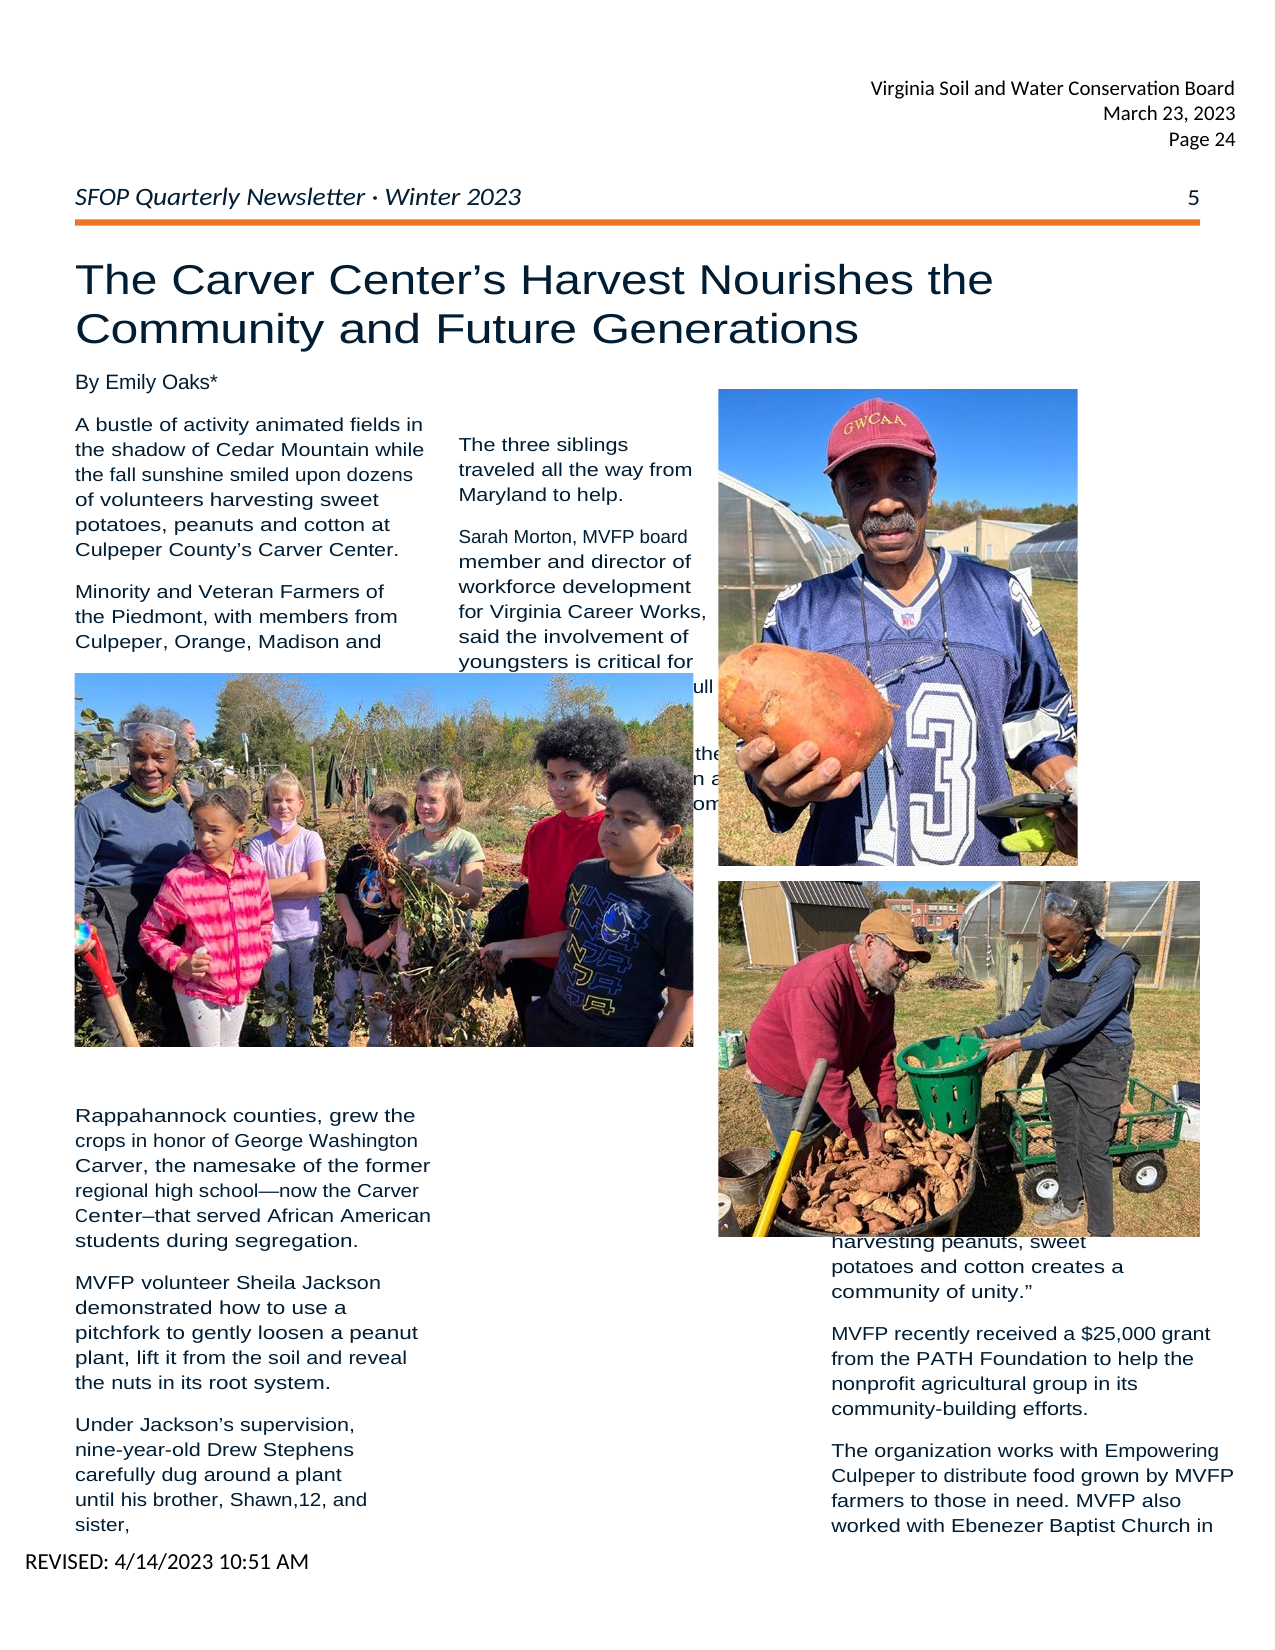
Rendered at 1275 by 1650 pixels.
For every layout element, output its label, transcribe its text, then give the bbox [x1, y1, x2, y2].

picture [74, 673, 694, 1047]
picture [718, 389, 1078, 866]
text SFOP Quarterly Newsletter · Winter 2023 5 [75, 181, 1235, 212]
text Sarah Morton, MVFP board member and director of workforce development for Virginia Career Works, said the involvement of youngsters is critical for [458, 526, 712, 672]
text farming. “These kids are the next generation of the agrarian workforce,” she said. “Seeing them out here learning about growing and harvesting peanuts, sweet potatoes and cotton creates a community of unity.” [831, 1237, 1136, 1303]
subtitle The Carver Center’s Harvest Nourishes the Community and Future Generations [75, 256, 1139, 353]
text Rappahannock counties, grew the crops in honor of George Washington Carver, the namesake of the former regional high school—now the Carver Center—that served African American students during segregation. [75, 1105, 432, 1252]
subtitle By Emily Oaks* [75, 370, 1235, 394]
text Under Jackson’s supervision, nine-year-old Drew Stephens carefully dug around a plant until his brother, Shawn,12, and sister, [75, 1414, 386, 1536]
text MVFP recently received a $25,000 grant from the PATH Foundation to help the nonprofit agricultural group in its community-building efforts. [831, 1323, 1235, 1420]
text A bustle of activity animated fields in the shadow of Cedar Mountain while the fall sunshine smiled upon dozens of volunteers harvesting sweet potatoes, peanuts and cotton at Culpeper County’s Carver Center. [75, 414, 425, 560]
text Minority and Veteran Farmers of the Piedmont, with members from Culpeper, Orange, Madison and [75, 581, 412, 652]
text MVFP volunteer Sheila Jackson demonstrated how to use a pitchfork to gently loosen a peanut plant, lift it from the soil and reveal the nuts in its root system. [75, 1272, 432, 1393]
text The three siblings traveled all the way from Maryland to help. [458, 434, 703, 505]
picture [718, 881, 1200, 1237]
